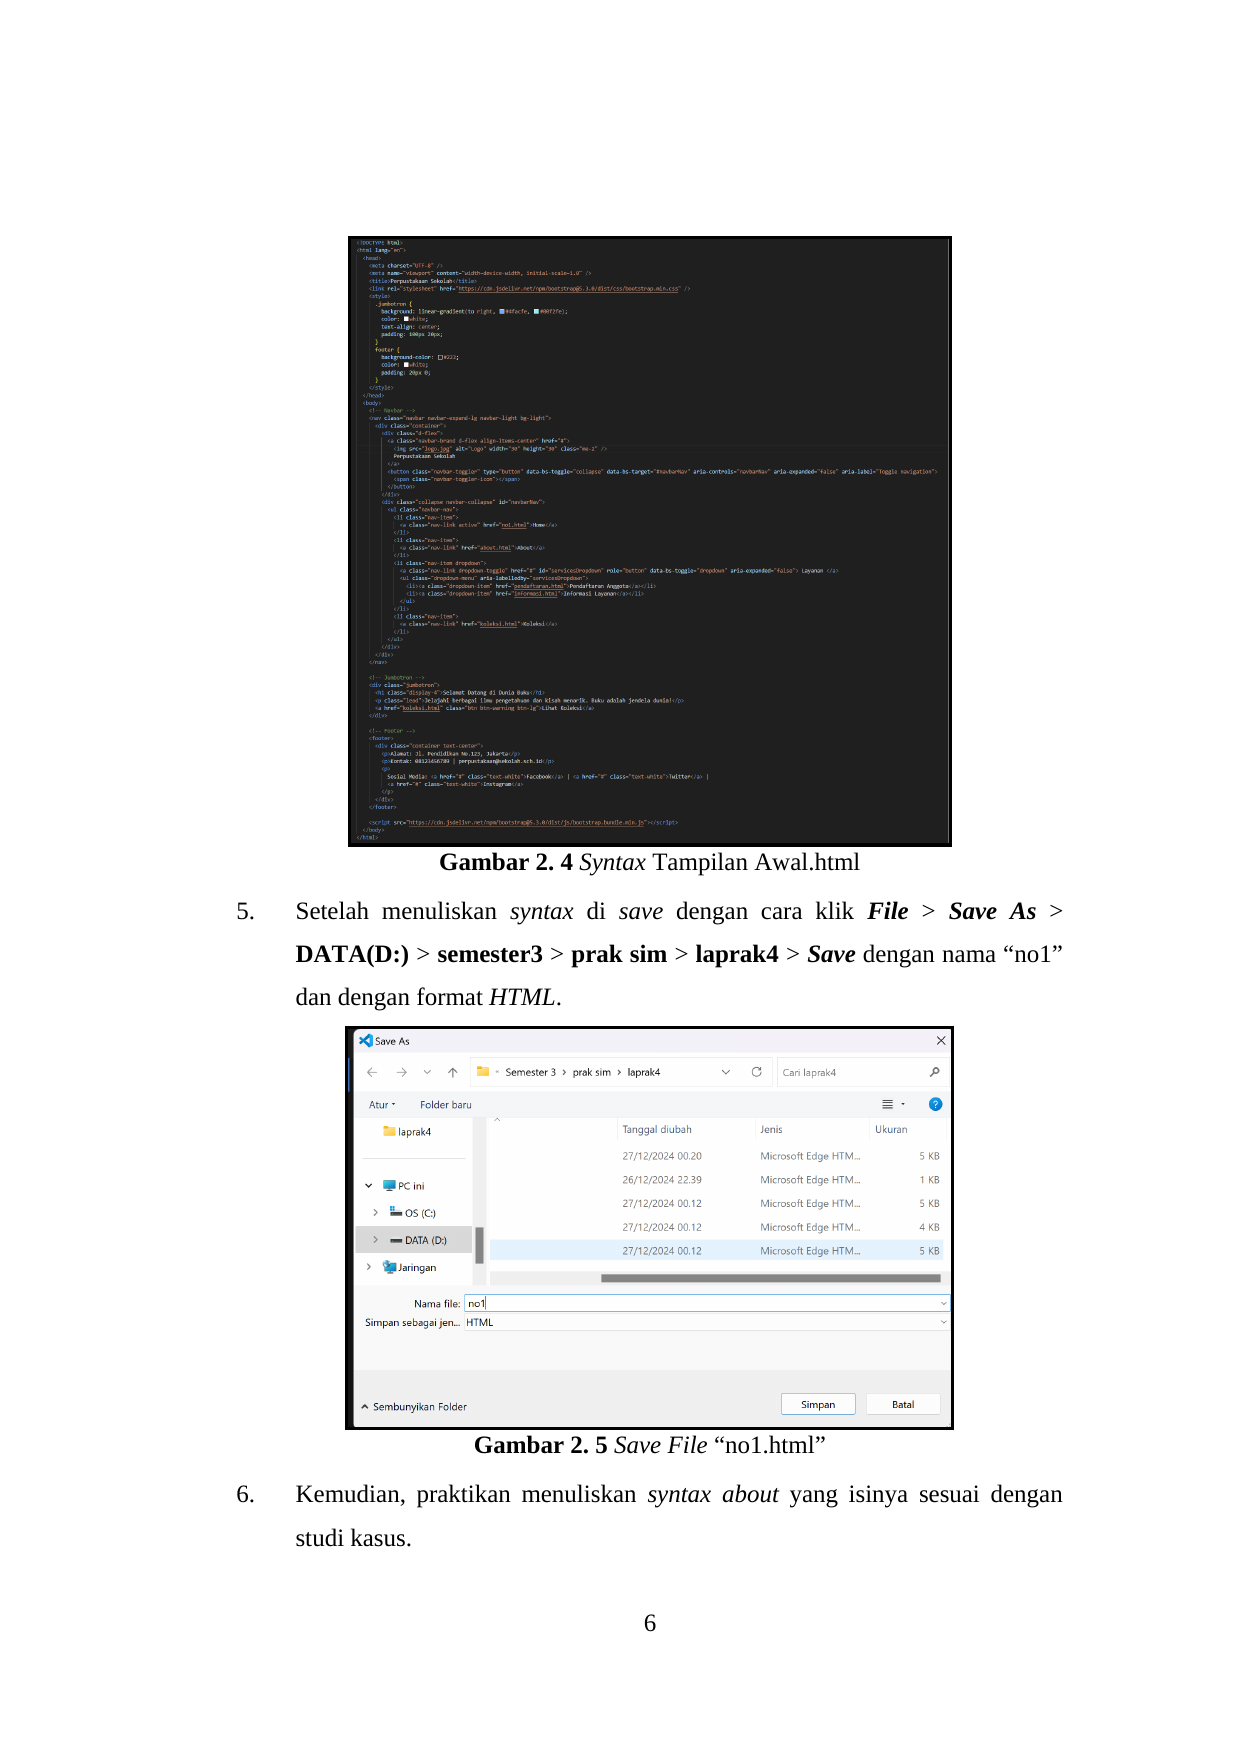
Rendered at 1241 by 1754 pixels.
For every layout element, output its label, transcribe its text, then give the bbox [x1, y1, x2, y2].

list Setelah menuliskan syntax di save dengan cara klik File > Save As > DATA(D:) > semester3 > prak sim > laprak4 > Save dengan nama “no1” dan dengan format HTML. [236, 896, 1063, 1011]
list Kemudian, praktikan menuliskan syntax about yang isinya sesuai dengan studi kasus. [236, 1479, 1063, 1551]
picture [348, 1029, 951, 1427]
text Gambar 2. 4 Syntax Tampilan Awal.html [236, 847, 1063, 875]
text Gambar 2. 5 Save File “no1.html” [236, 1430, 1063, 1459]
picture [351, 239, 949, 843]
